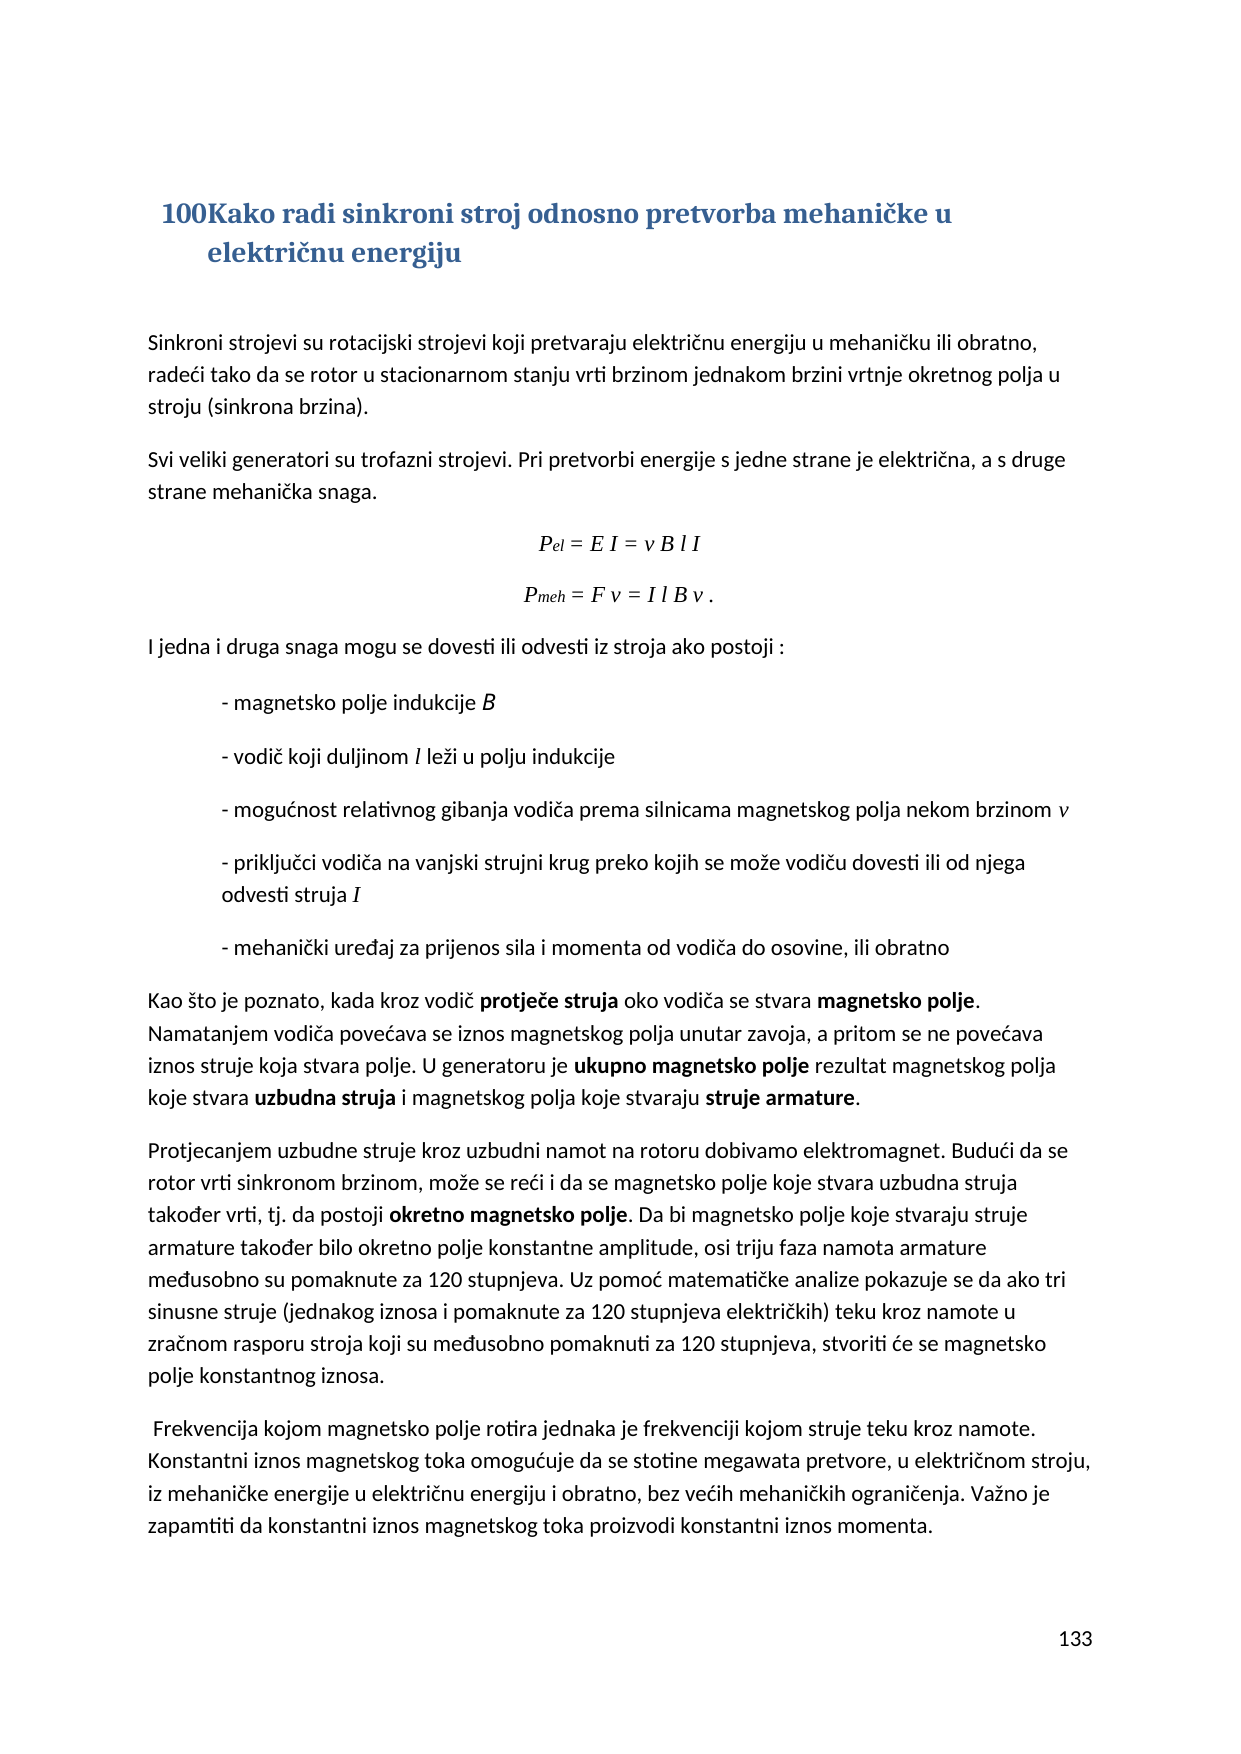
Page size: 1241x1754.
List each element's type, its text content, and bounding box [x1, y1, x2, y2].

text Kao što je poznato, kada kroz vodič protječe struja oko vodiča se stvara magnetsko polje. Namatanjem vodiča povećava se iznos magnetskog polja unutar zavoja, a pritom se ne povećava iznos struje koja stvara polje. U generatoru je ukupno magnetsko polje rezultat magnetskog polja koje stvara uzbudna struja i magnetskog polja koje stvaraju struje armature. [148, 986, 1093, 1111]
text Protjecanjem uzbudne struje kroz uzbudni namot na rotoru dobivamo elektromagnet. Budući da se rotor vrti sinkronom brzinom, može se reći i da se magnetsko polje koje stvara uzbudna struja također vrti, tj. da postoji okretno magnetsko polje. Da bi magnetsko polje koje stvaraju struje armature također bilo okretno polje konstantne amplitude, osi triju faza namota armature međusobno su pomaknute za 120 stupnjeva. Uz pomoć matematičke analize pokazuje se da ako tri sinusne struje (jednakog iznosa i pomaknute za 120 stupnjeva električkih) teku kroz namote u zračnom rasporu stroja koji su međusobno pomaknuti za 120 stupnjeva, stvoriti će se magnetsko polje konstantnog iznosa. [148, 1136, 1093, 1389]
text Frekvencija kojom magnetsko polje rotira jednaka je frekvenciji kojom struje teku kroz namote. Konstantni iznos magnetskog toka omogućuje da se stotine megawata pretvore, u električnom stroju, iz mehaničke energije u električnu energiju i obratno, bez većih mehaničkih ograničenja. Važno je zapamtiti da konstantni iznos magnetskog toka proizvodi konstantni iznos momenta. [148, 1414, 1093, 1539]
text - vodič koji duljinom l leži u polju indukcije [221, 742, 1093, 770]
text Sinkroni strojevi su rotacijski strojevi koji pretvaraju električnu energiju u mehaničku ili obratno, radeći tako da se rotor u stacionarnom stanju vrti brzinom jednakom brzini vrtnje okretnog polja u stroju (sinkrona brzina). [148, 328, 1093, 420]
subtitle Kako radi sinkroni stroj odnosno pretvorba mehaničke u električnu energiju [162, 198, 1093, 270]
text - priključci vodiča na vanjski strujni krug preko kojih se može vodiču dovesti ili od njega odvesti struja I [221, 848, 1093, 908]
text Svi veliki generatori su trofazni strojevi. Pri pretvorbi energije s jedne strane je električna, a s druge strane mehanička snaga. [148, 445, 1093, 505]
text Pmeh = F v = I l B v . [148, 581, 1093, 608]
text Pel = E I = v B l I [148, 530, 1093, 557]
text I jedna i druga snaga mogu se dovesti ili odvesti iz stroja ako postoji : [148, 632, 1093, 660]
text - magnetsko polje indukcije B [221, 685, 1093, 717]
text - mehanički uređaj za prijenos sila i momenta od vodiča do osovine, ili obratno [221, 933, 1093, 961]
text - mogućnost relativnog gibanja vodiča prema silnicama magnetskog polja nekom brzinom v [221, 795, 1093, 823]
